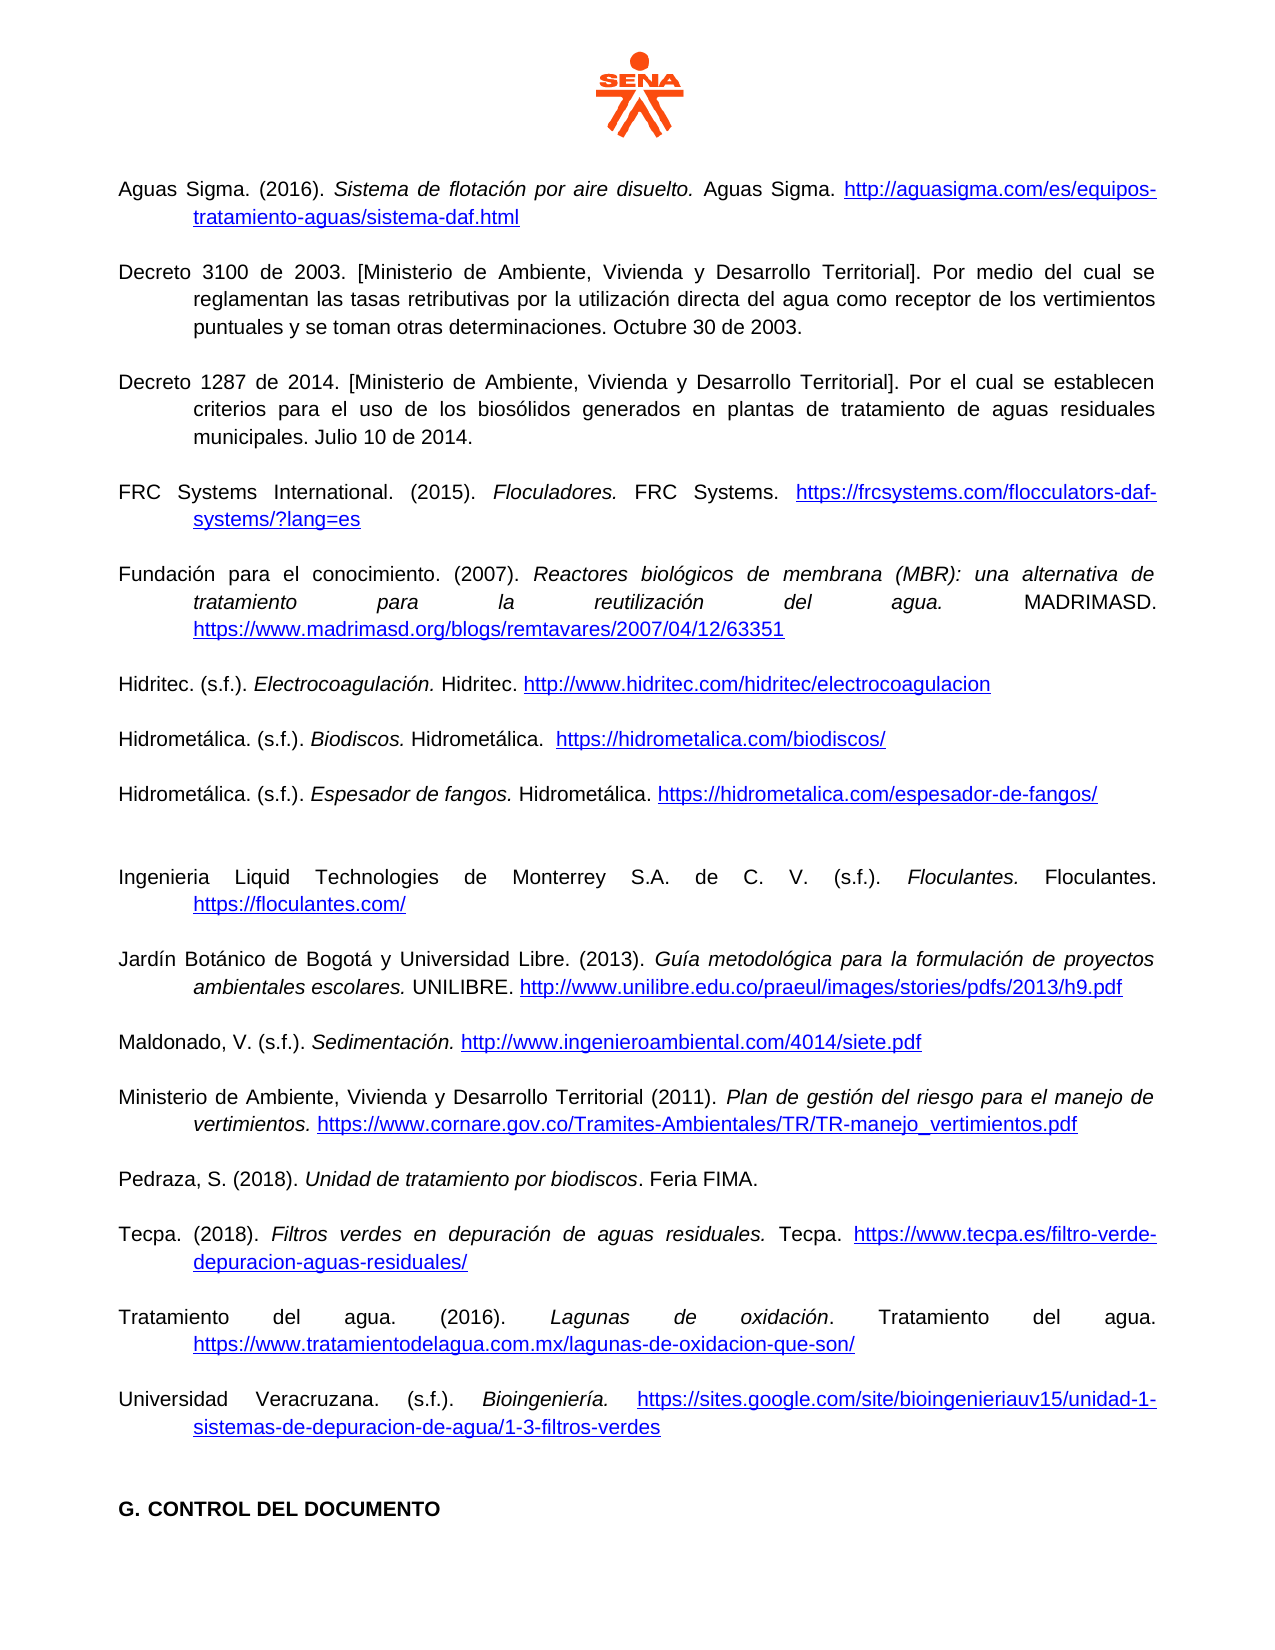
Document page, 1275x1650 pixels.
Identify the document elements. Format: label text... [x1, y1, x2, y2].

text Tecpa. (2018). Filtros verdes en depuración de aguas residuales. Tecpa. https://www.tecpa.es/filtro-verde-depuracion-aguas-residuales/ [118, 1222, 1157, 1274]
text Pedraza, S. (2018). Unidad de tratamiento por biodiscos. Feria FIMA. [118, 1167, 1157, 1191]
text Tratamiento del agua. (2016). Lagunas de oxidación. Tratamiento del agua. https://www.tratamientodelagua.com.mx/lagunas-de-oxidacion-que-son/ [118, 1305, 1157, 1356]
text Decreto 1287 de 2014. [Ministerio de Ambiente, Vivienda y Desarrollo Territorial]. Por el cual se establecen criterios para el uso de los biosólidos generados en plantas de tratamiento de aguas residuales municipales. Julio 10 de 2014. [118, 370, 1157, 449]
text Decreto 3100 de 2003. [Ministerio de Ambiente, Vivienda y Desarrollo Territorial]. Por medio del cual se reglamentan las tasas retributivas por la utilización directa del agua como receptor de los vertimientos puntuales y se toman otras determinaciones. Octubre 30 de 2003. [118, 260, 1157, 339]
text Ingenieria Liquid Technologies de Monterrey S.A. de C. V. (s.f.). Floculantes. Floculantes. https://floculantes.com/ [118, 865, 1157, 916]
text Universidad Veracruzana. (s.f.). Bioingeniería. https://sites.google.com/site/bioingenieriauv15/unidad-1-sistemas-de-depuracion-de-agua/1-3-filtros-verdes [118, 1387, 1157, 1439]
text Maldonado, V. (s.f.). Sedimentación. http://www.ingenieroambiental.com/4014/siete.pdf [118, 1030, 1157, 1054]
text Jardín Botánico de Bogotá y Universidad Libre. (2013). Guía metodológica para la formulación de proyectos ambientales escolares. UNILIBRE. http://www.unilibre.edu.co/praeul/images/stories/pdfs/2013/h9.pdf [118, 947, 1157, 999]
text Aguas Sigma. (2016). Sistema de flotación por aire disuelto. Aguas Sigma. http://aguasigma.com/es/equipos-tratamiento-aguas/sistema-daf.html [118, 177, 1157, 229]
text Fundación para el conocimiento. (2007). Reactores biológicos de membrana (MBR): una alternativa de tratamiento para la reutilización del agua. MADRIMASD. https://www.madrimasd.org/blogs/remtavares/2007/04/12/63351 [118, 562, 1157, 641]
text FRC Systems International. (2015). Floculadores. FRC Systems. https://frcsystems.com/flocculators-daf-systems/?lang=es [118, 480, 1157, 531]
list CONTROL DEL DOCUMENTO [118, 1497, 1157, 1521]
text Hidritec. (s.f.). Electrocoagulación. Hidritec. http://www.hidritec.com/hidritec/electrocoagulacion [118, 672, 1157, 696]
text Hidrometálica. (s.f.). Espesador de fangos. Hidrometálica. https://hidrometalica.com/espesador-de-fangos/ [118, 782, 1157, 806]
text Hidrometálica. (s.f.). Biodiscos. Hidrometálica. https://hidrometalica.com/biodiscos/ [118, 727, 1157, 751]
picture [585, 48, 690, 142]
text Ministerio de Ambiente, Vivienda y Desarrollo Territorial (2011). Plan de gestión del riesgo para el manejo de vertimientos. https://www.cornare.gov.co/Tramites-Ambientales/TR/TR-manejo_vertimientos.pdf [118, 1085, 1157, 1136]
